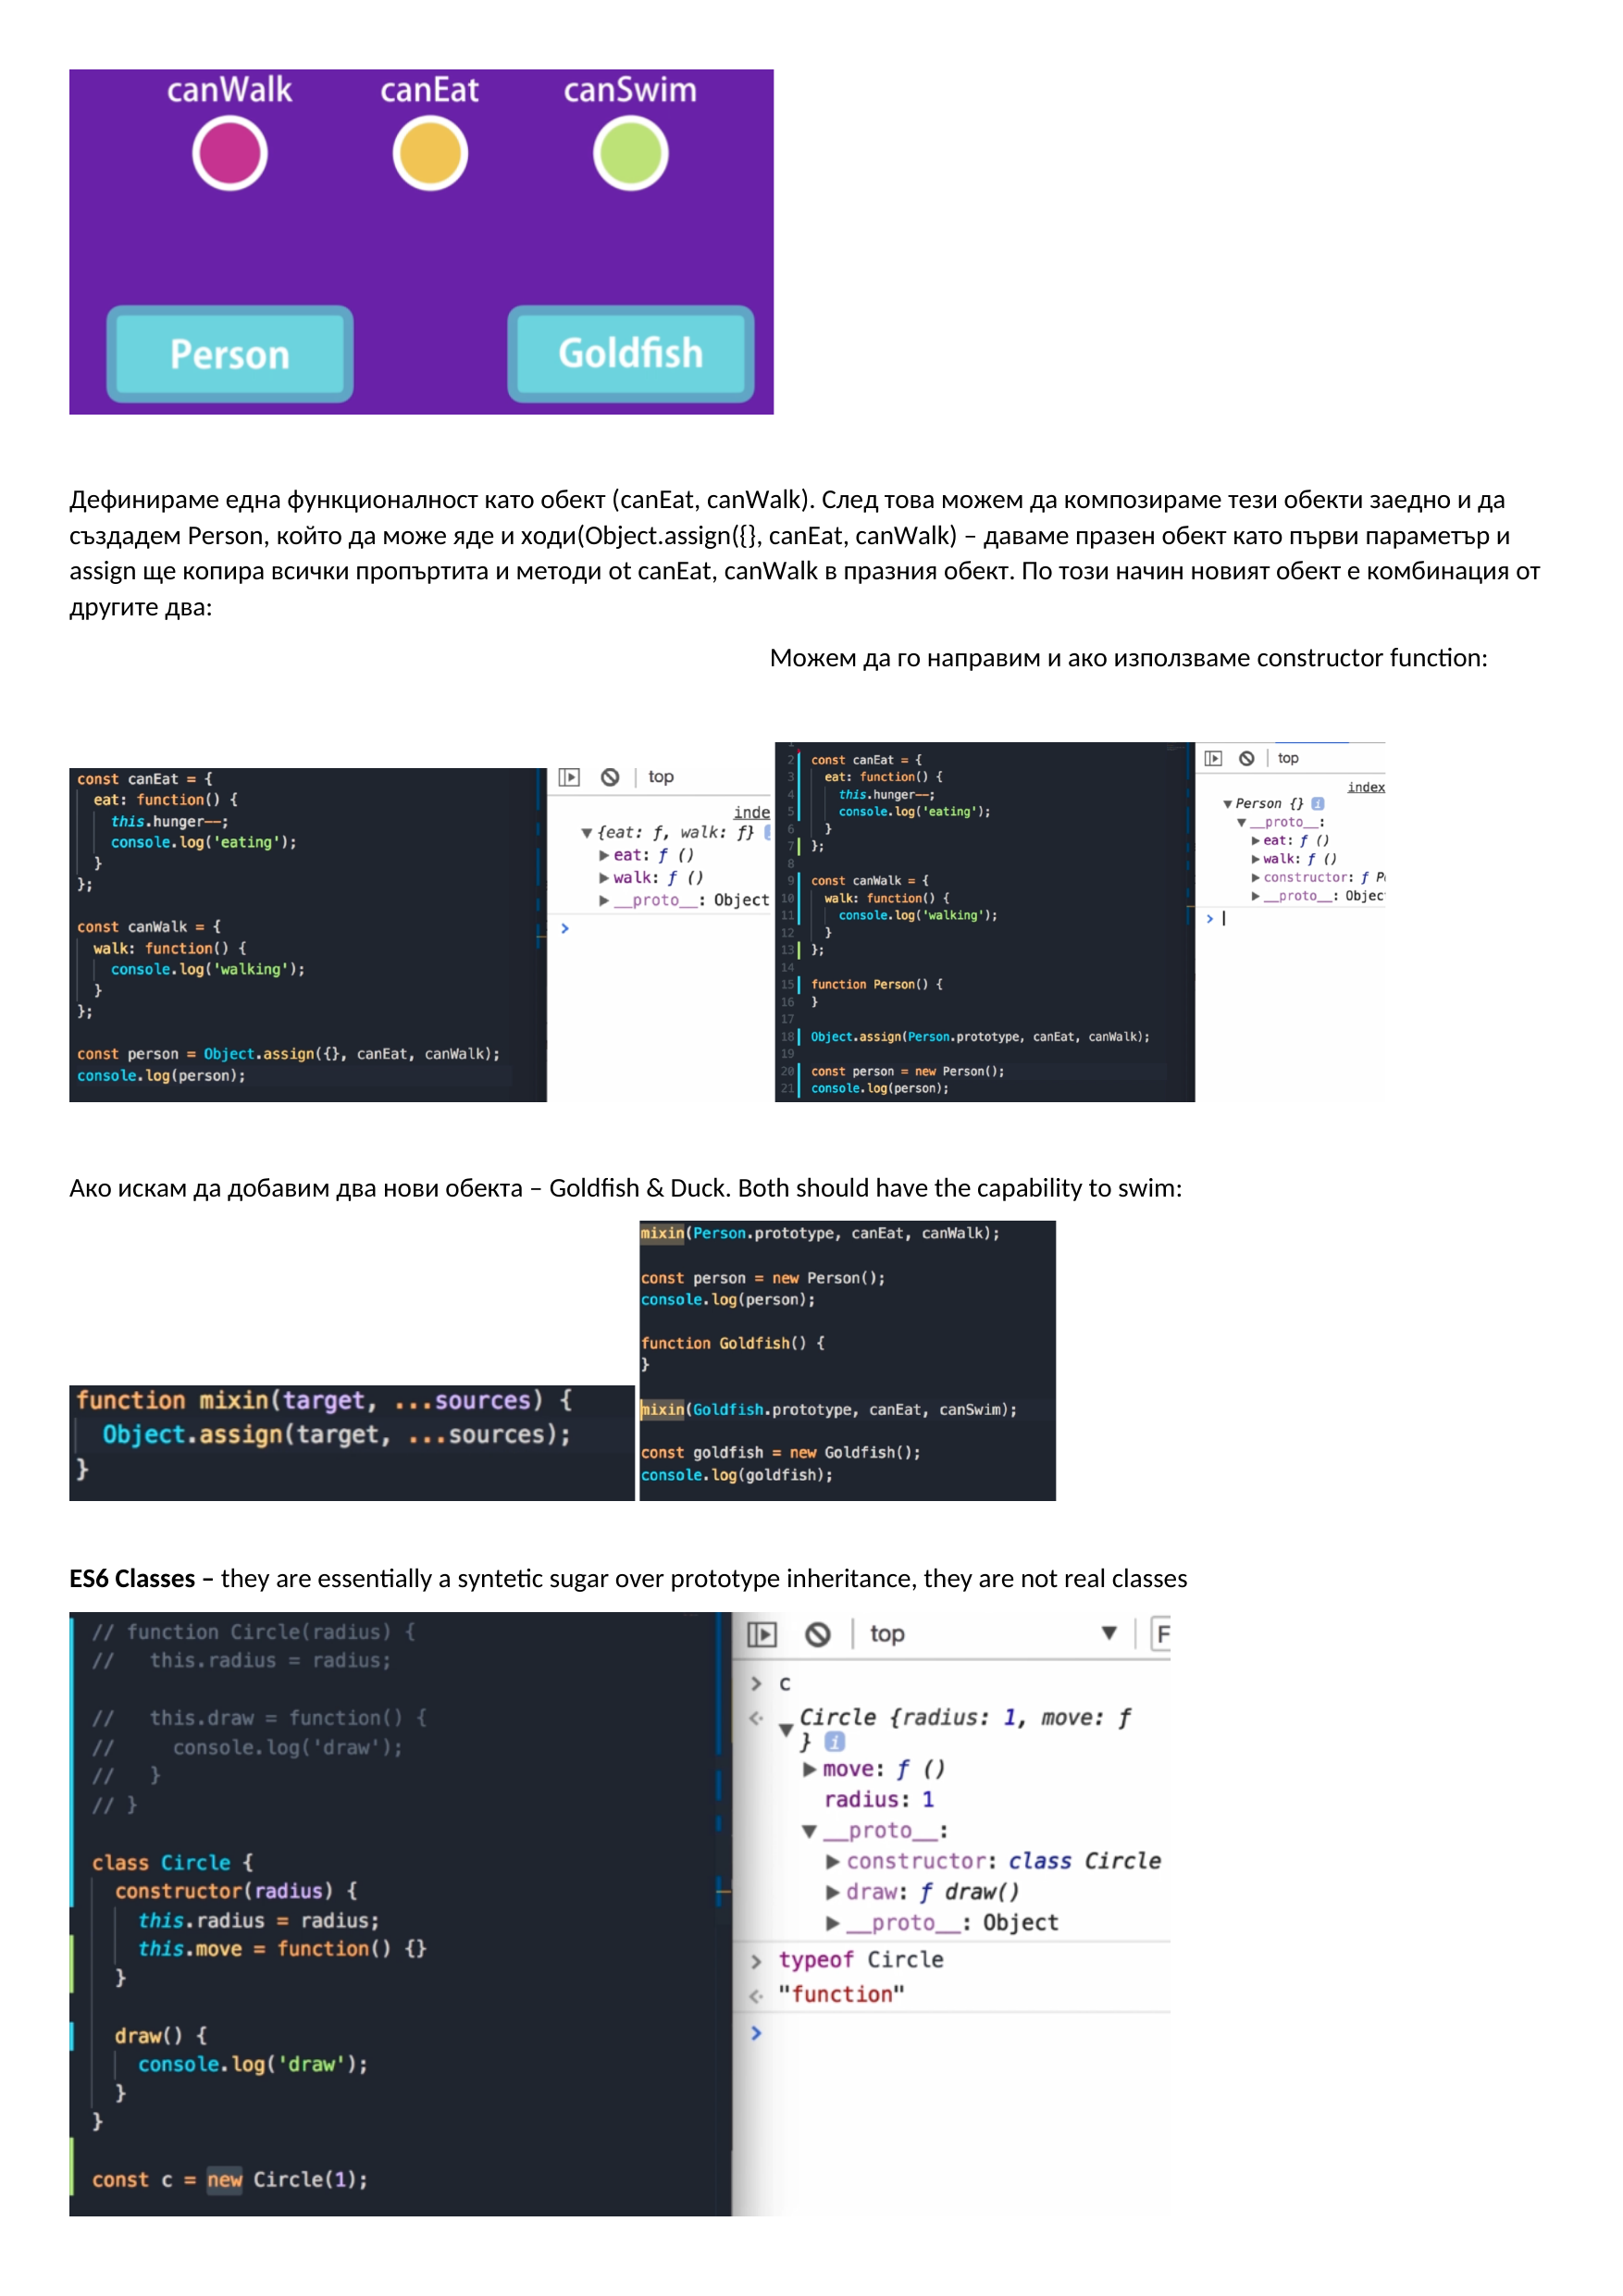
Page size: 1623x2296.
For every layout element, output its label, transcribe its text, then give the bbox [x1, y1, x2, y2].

text Можем да го направим и ако използваме constructor function: [69, 640, 1554, 673]
text Ако искам да добавим два нови обекта – Goldfish & Duck. Both should have the capability to swim: [69, 1171, 1554, 1203]
text Дефинираме една функционалност като обект (canEat, canWalk). След това можем да композираме тези обекти заедно и да създадем Person, който да може яде и ходи(Object.assign({}, canEat, canWalk) – даваме празен обект като първи параметър и assign ще копира всички пропъртита и методи ot canEat, canWalk в празния обект. По този начин новият обект е комбинация от другите два: [69, 482, 1554, 622]
picture [69, 69, 774, 415]
picture [69, 768, 771, 1102]
text ES6 Classes – they are essentially a syntetic sugar over prototype inheritance, they are not real classes [69, 1561, 1554, 1595]
picture [69, 1612, 1171, 2216]
picture [639, 1221, 1057, 1501]
picture [774, 742, 1386, 1102]
picture [69, 1385, 636, 1501]
